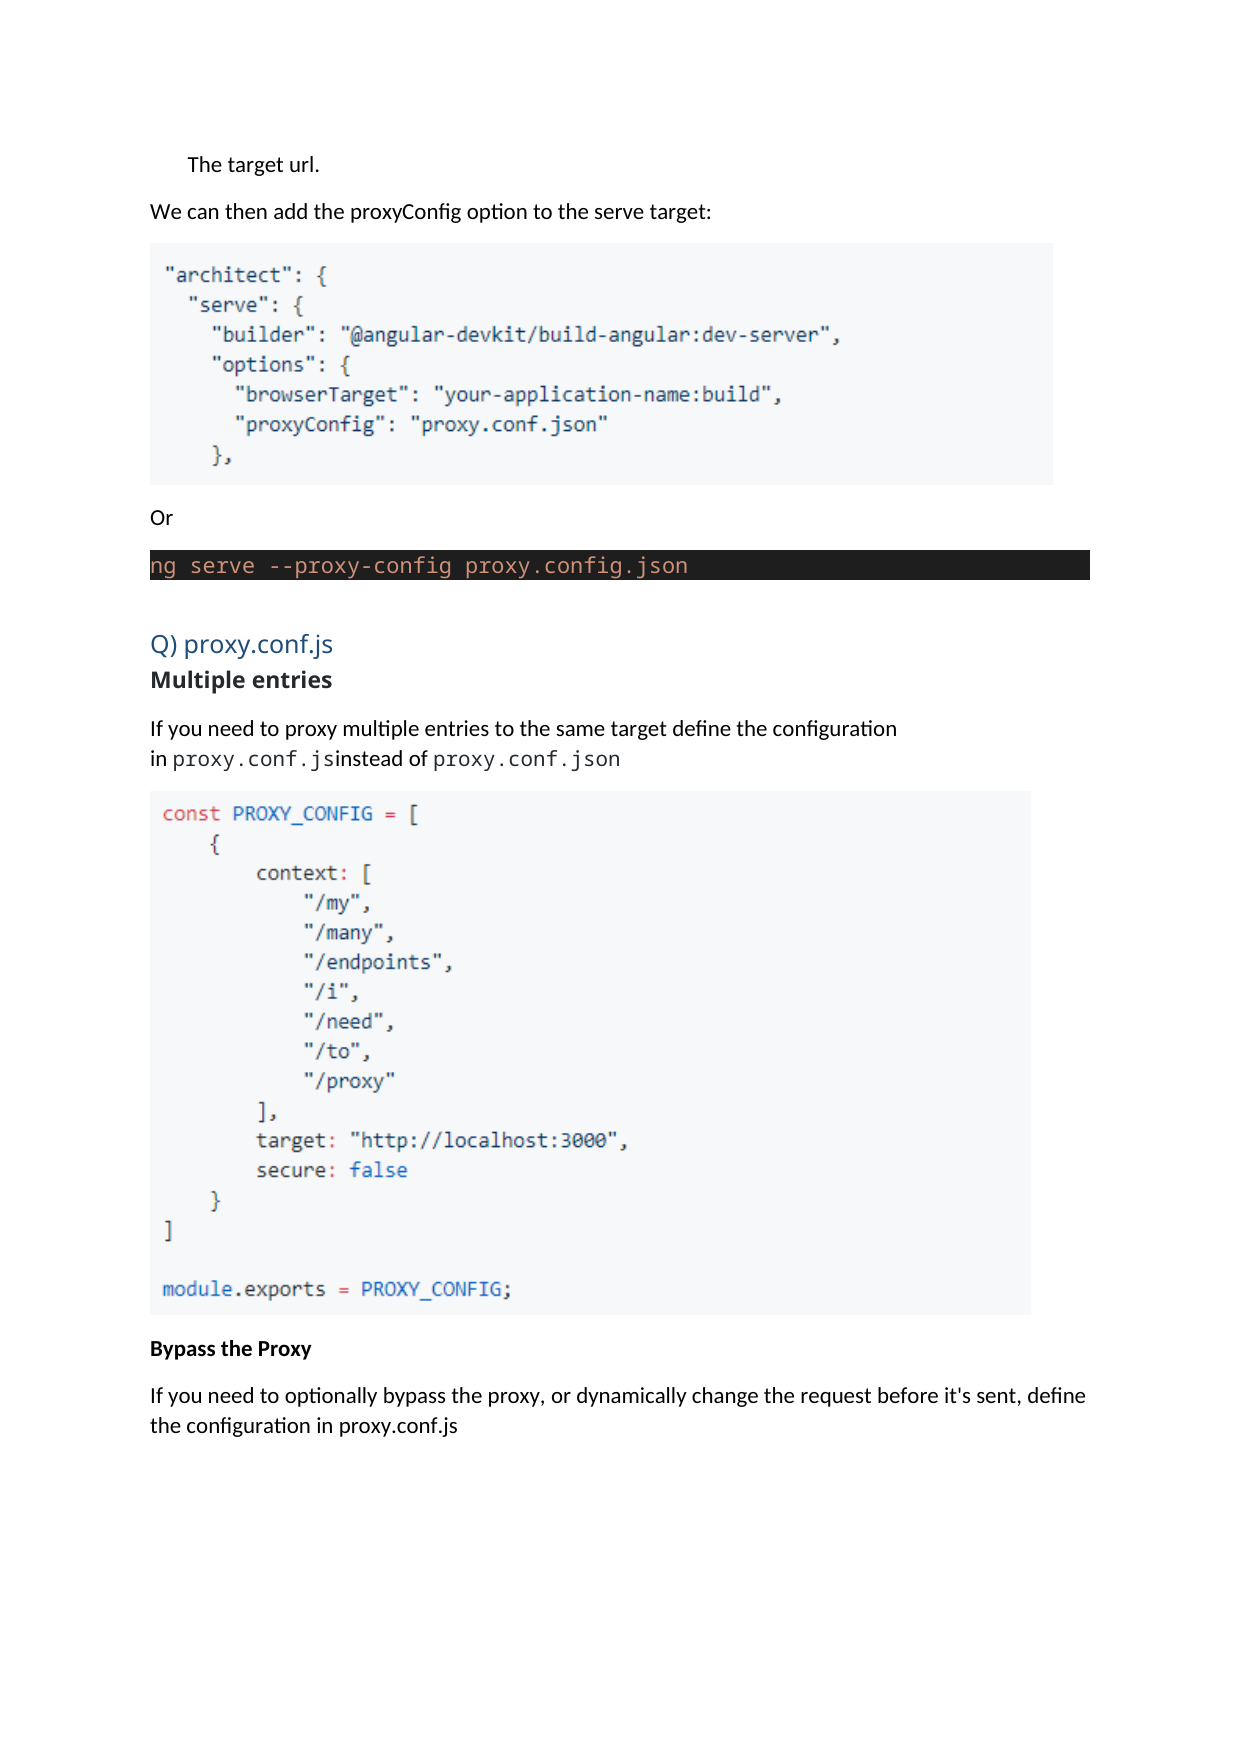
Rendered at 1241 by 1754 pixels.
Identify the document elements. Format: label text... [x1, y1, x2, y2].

list The target url. [187, 150, 1090, 178]
subtitle Q) proxy.conf.js [150, 627, 1090, 661]
text We can then add the proxyConfig option to the serve target: [150, 197, 1090, 225]
text Bypass the Proxy [150, 1334, 1090, 1362]
text Or [150, 503, 1090, 531]
text If you need to proxy multiple entries to the same target define the configuration in proxy.conf.jsinstead of proxy.conf.json [150, 714, 1090, 773]
picture [150, 243, 1054, 485]
text Multiple entries [150, 663, 1090, 695]
picture [150, 791, 1032, 1315]
text ng serve --proxy-config proxy.config.json [150, 550, 1090, 580]
text If you need to optionally bypass the proxy, or dynamically change the request before it's sent, define the configuration in proxy.conf.js [150, 1381, 1090, 1439]
